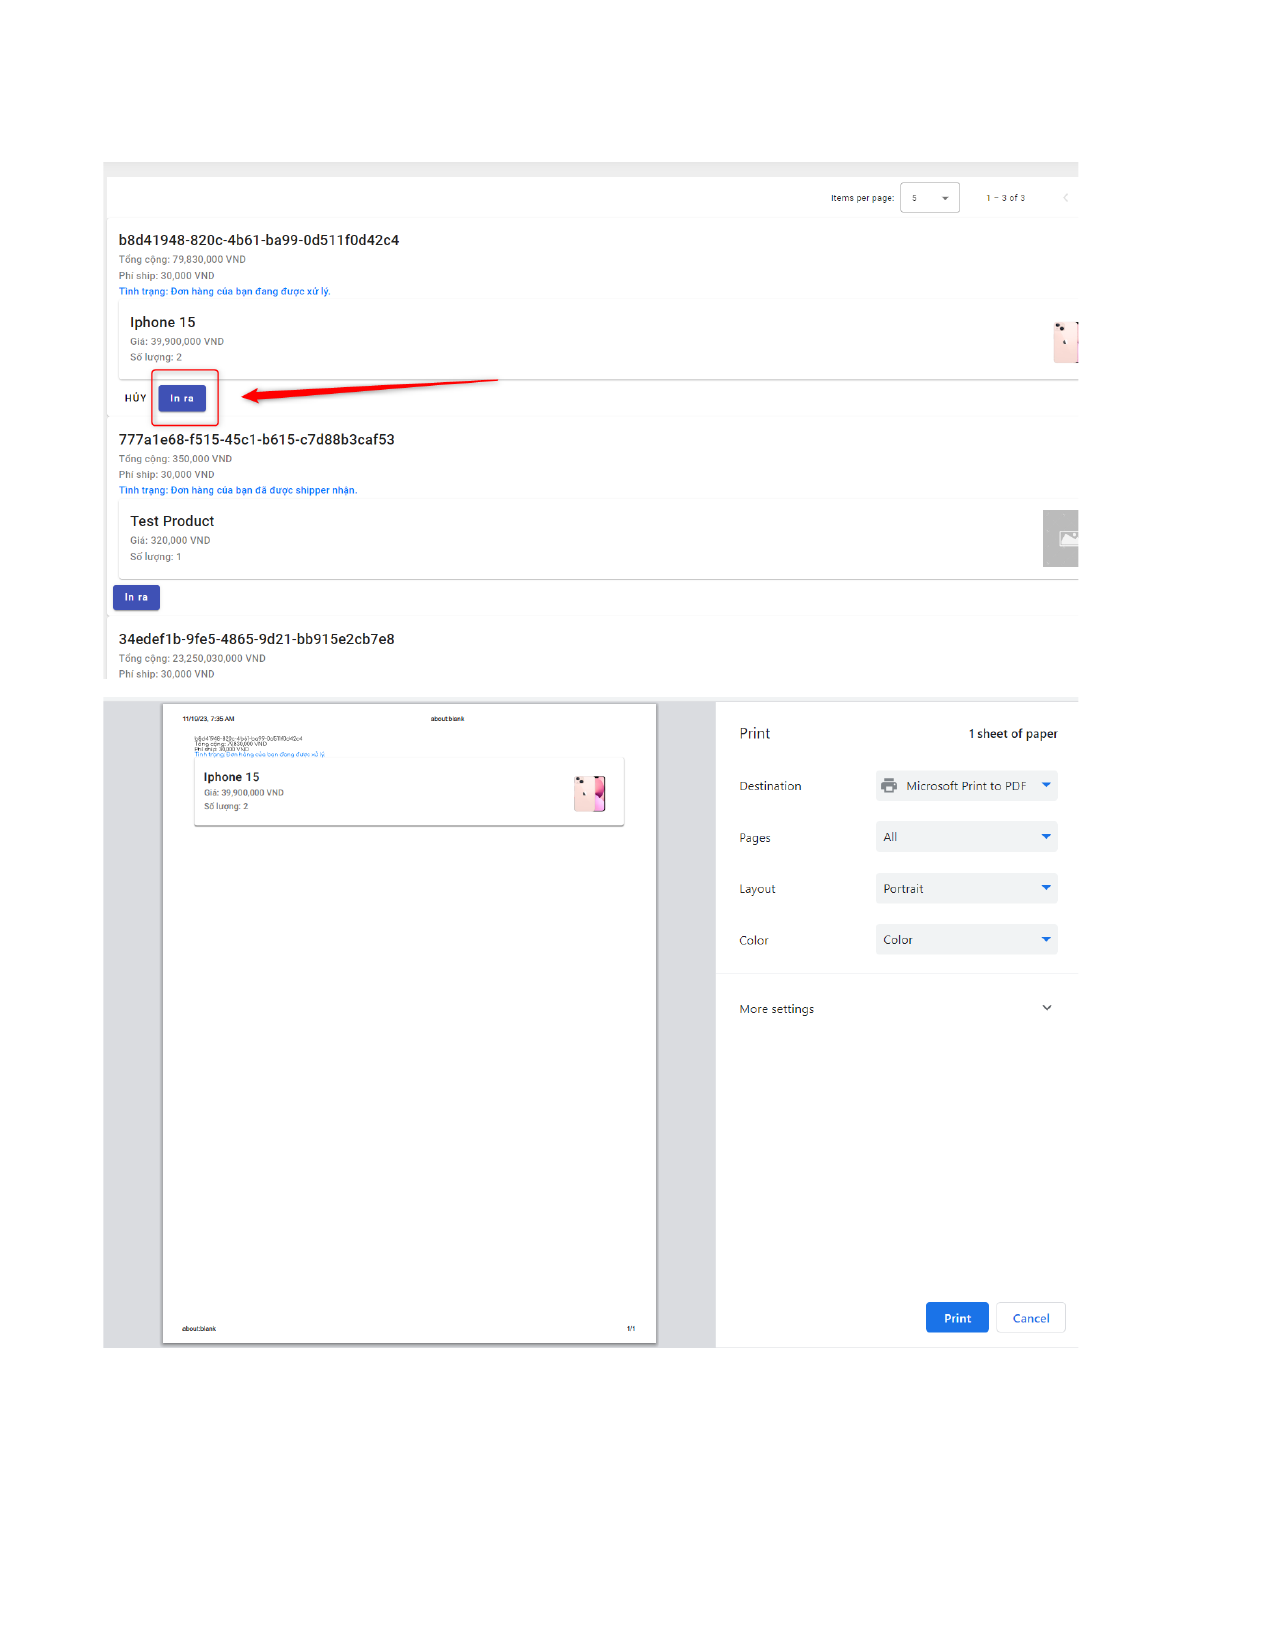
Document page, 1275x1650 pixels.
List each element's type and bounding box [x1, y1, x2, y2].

picture [103, 162, 1079, 679]
picture [103, 697, 1079, 1348]
